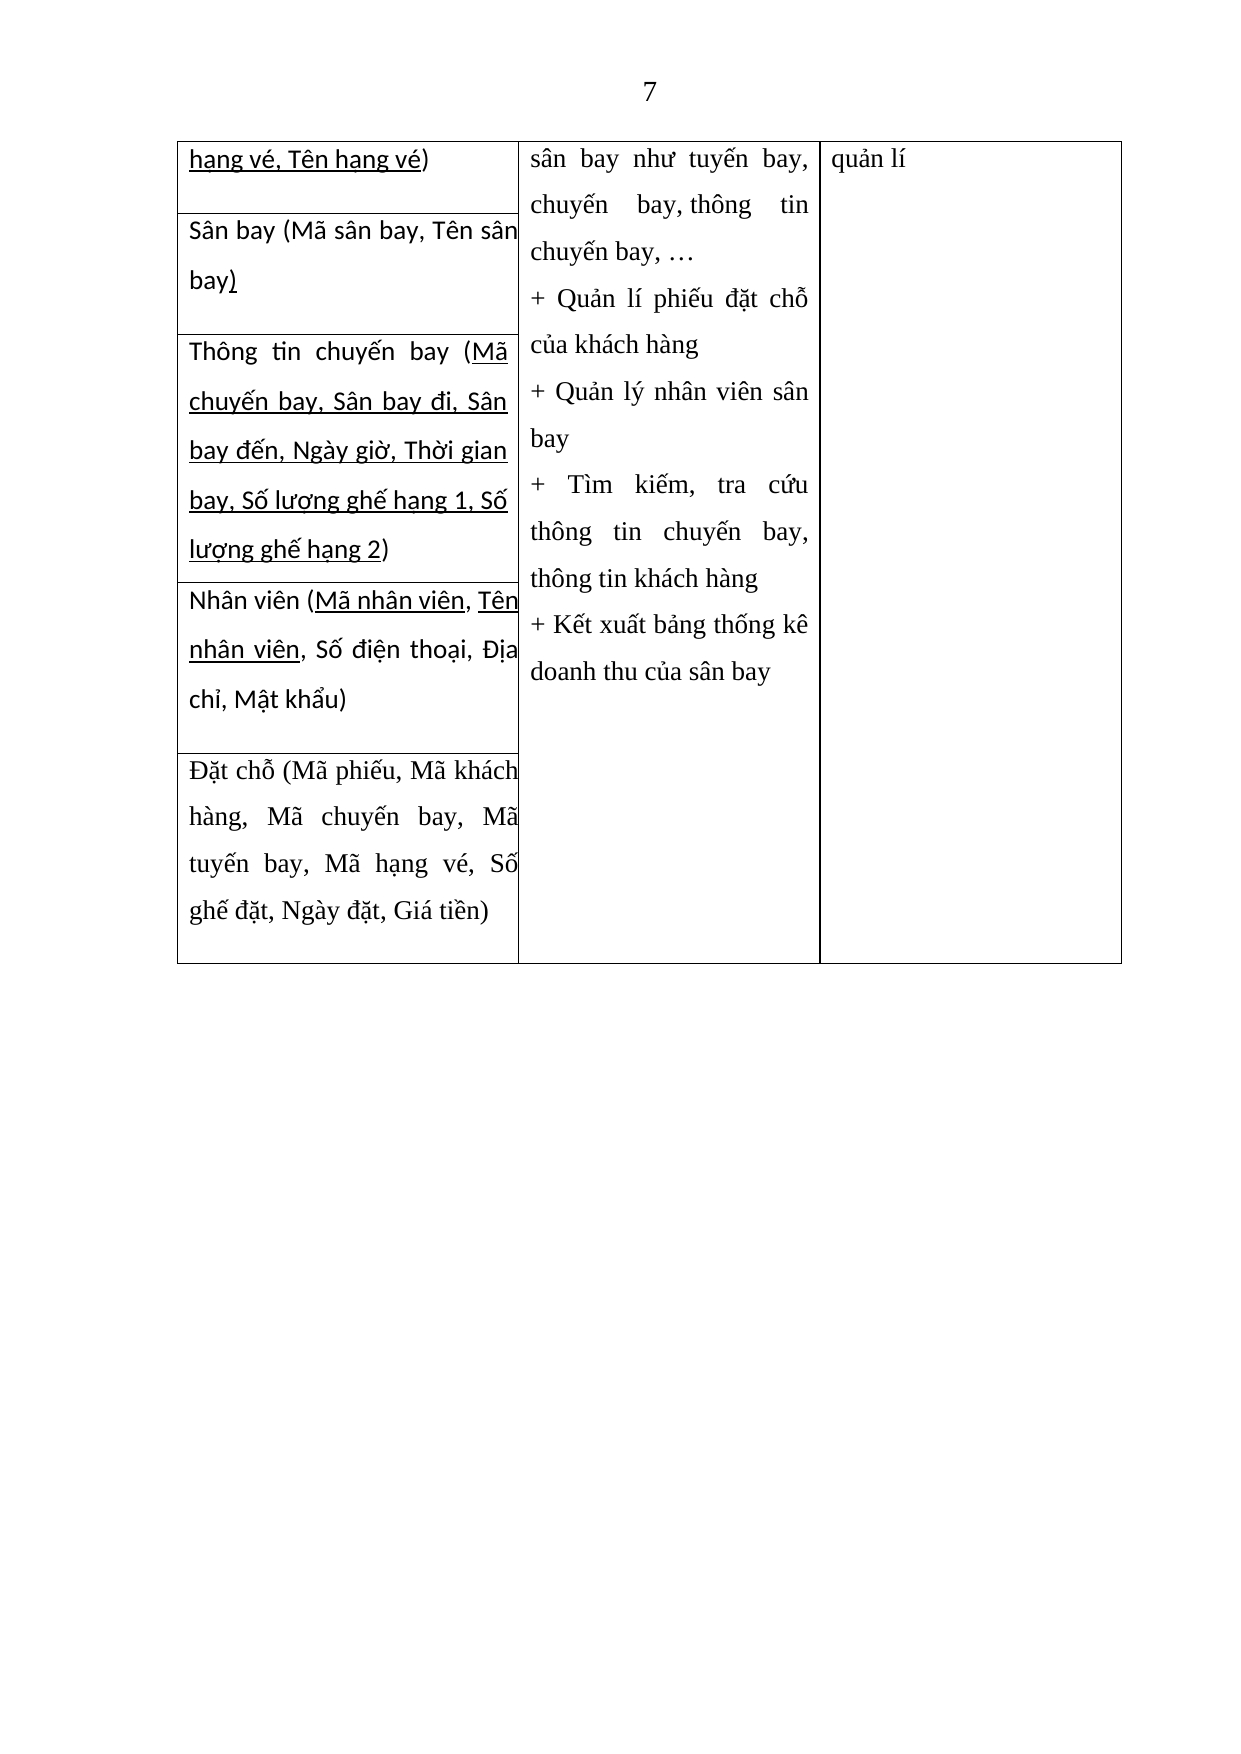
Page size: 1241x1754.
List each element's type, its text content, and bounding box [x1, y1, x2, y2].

table_cell Thông tin chuyến bay (Mã chuyến bay, Sân bay đi, Sân bay đến, Ngày giờ, Thời gian bay, Số lượng ghế hạng 1, Số lượng ghế hạng 2) [178, 335, 518, 582]
table_cell Nhân viên (Mã nhân viên, Tên nhân viên, Số điện thoại, Địa chỉ, Mật khẩu) [178, 583, 518, 753]
table_cell Sân bay (Mã sân bay, Tên sân bay) [178, 214, 518, 333]
table_cell Đặt chỗ (Mã phiếu, Mã khách hàng, Mã chuyến bay, Mã tuyến bay, Mã hạng vé, Số ghế đặt, Ngày đặt, Giá tiền) [178, 754, 518, 962]
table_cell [178, 142, 518, 212]
